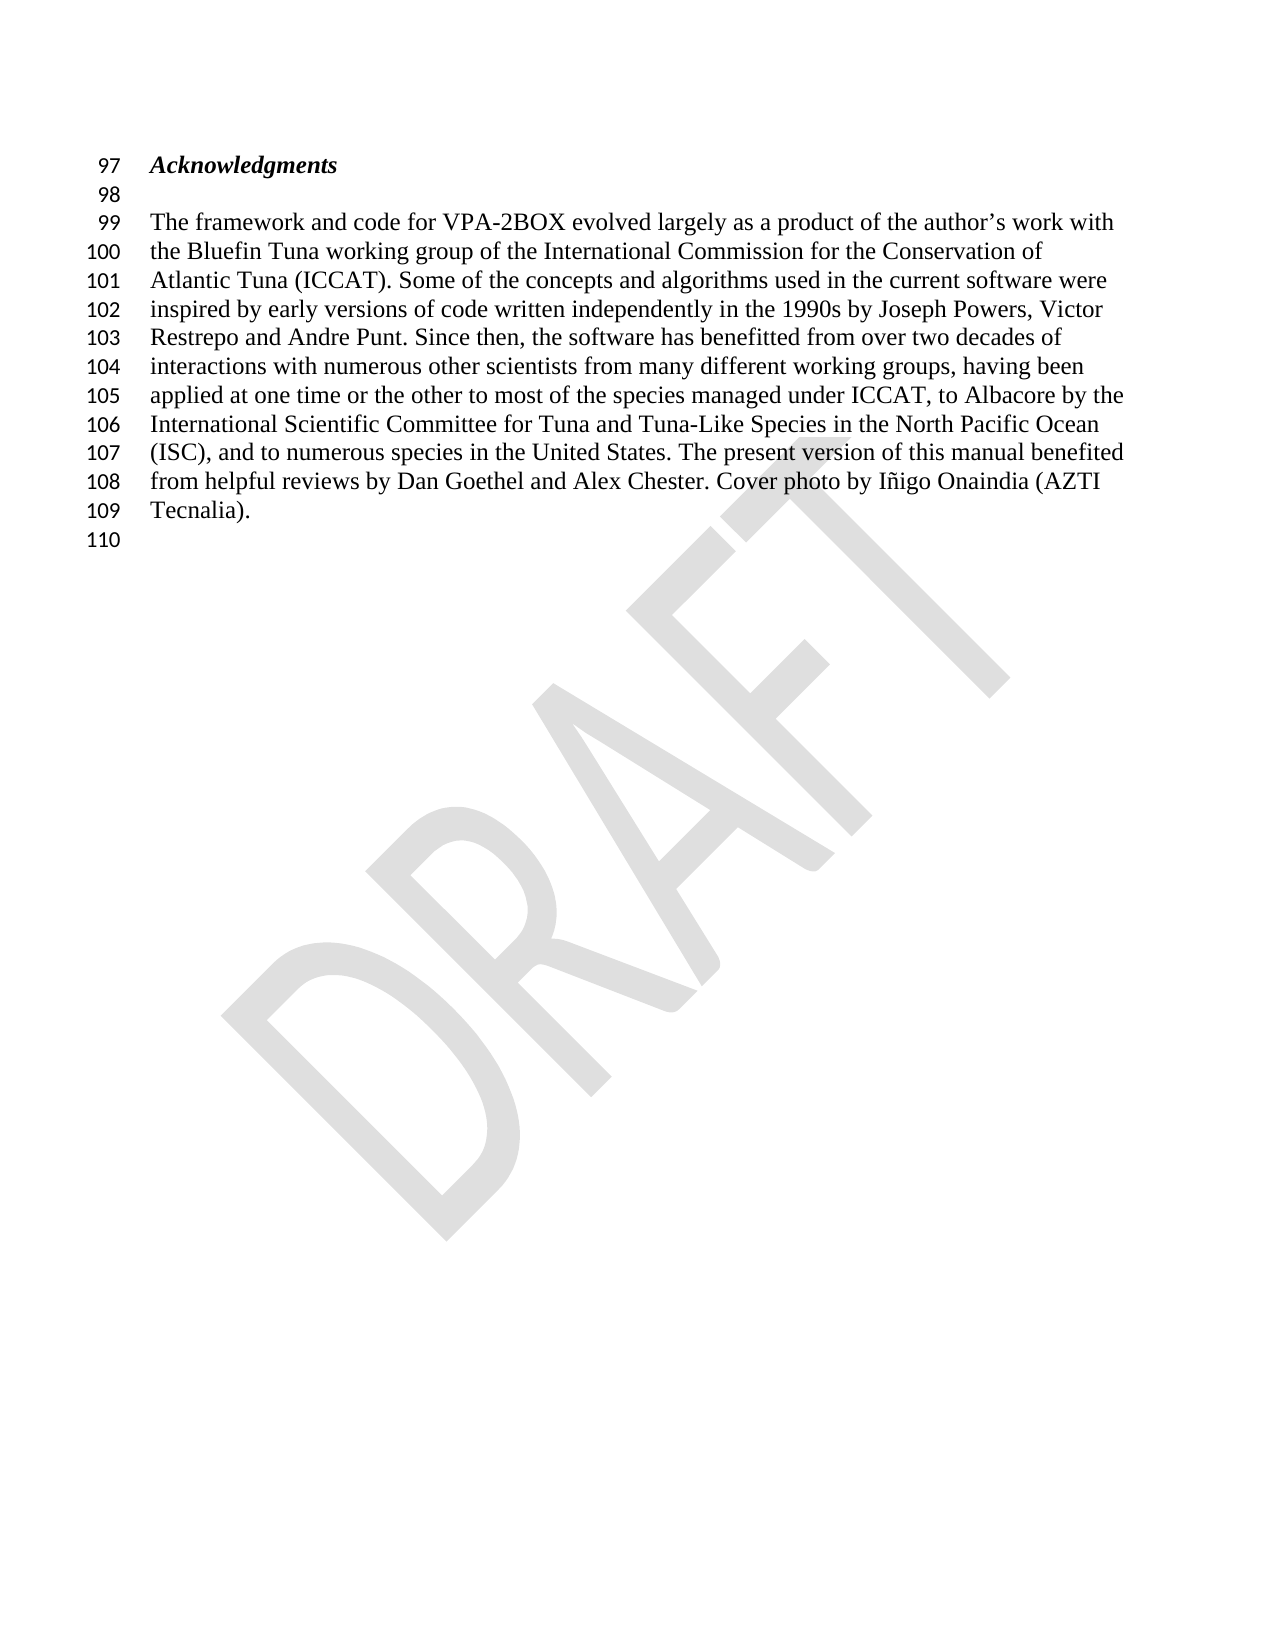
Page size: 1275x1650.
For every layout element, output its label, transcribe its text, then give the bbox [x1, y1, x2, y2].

text Acknowledgments [150, 150, 1125, 179]
text The framework and code for VPA-2BOX evolved largely as a product of the author’s work with the Bluefin Tuna working group of the International Commission for the Conservation of Atlantic Tuna (ICCAT). Some of the concepts and algorithms used in the current software were inspired by early versions of code written independently in the 1990s by Joseph Powers, Victor Restrepo and Andre Punt. Since then, the software has benefitted from over two decades of interactions with numerous other scientists from many different working groups, having been applied at one time or the other to most of the species managed under ICCAT, to Albacore by the International Scientific Committee for Tuna and Tuna-Like Species in the North Pacific Ocean (ISC), and to numerous species in the United States. The present version of this manual benefited from helpful reviews by Dan Goethel and Alex Chester. Cover photo by Iñigo Onaindia (AZTI Tecnalia). [150, 207, 1125, 524]
